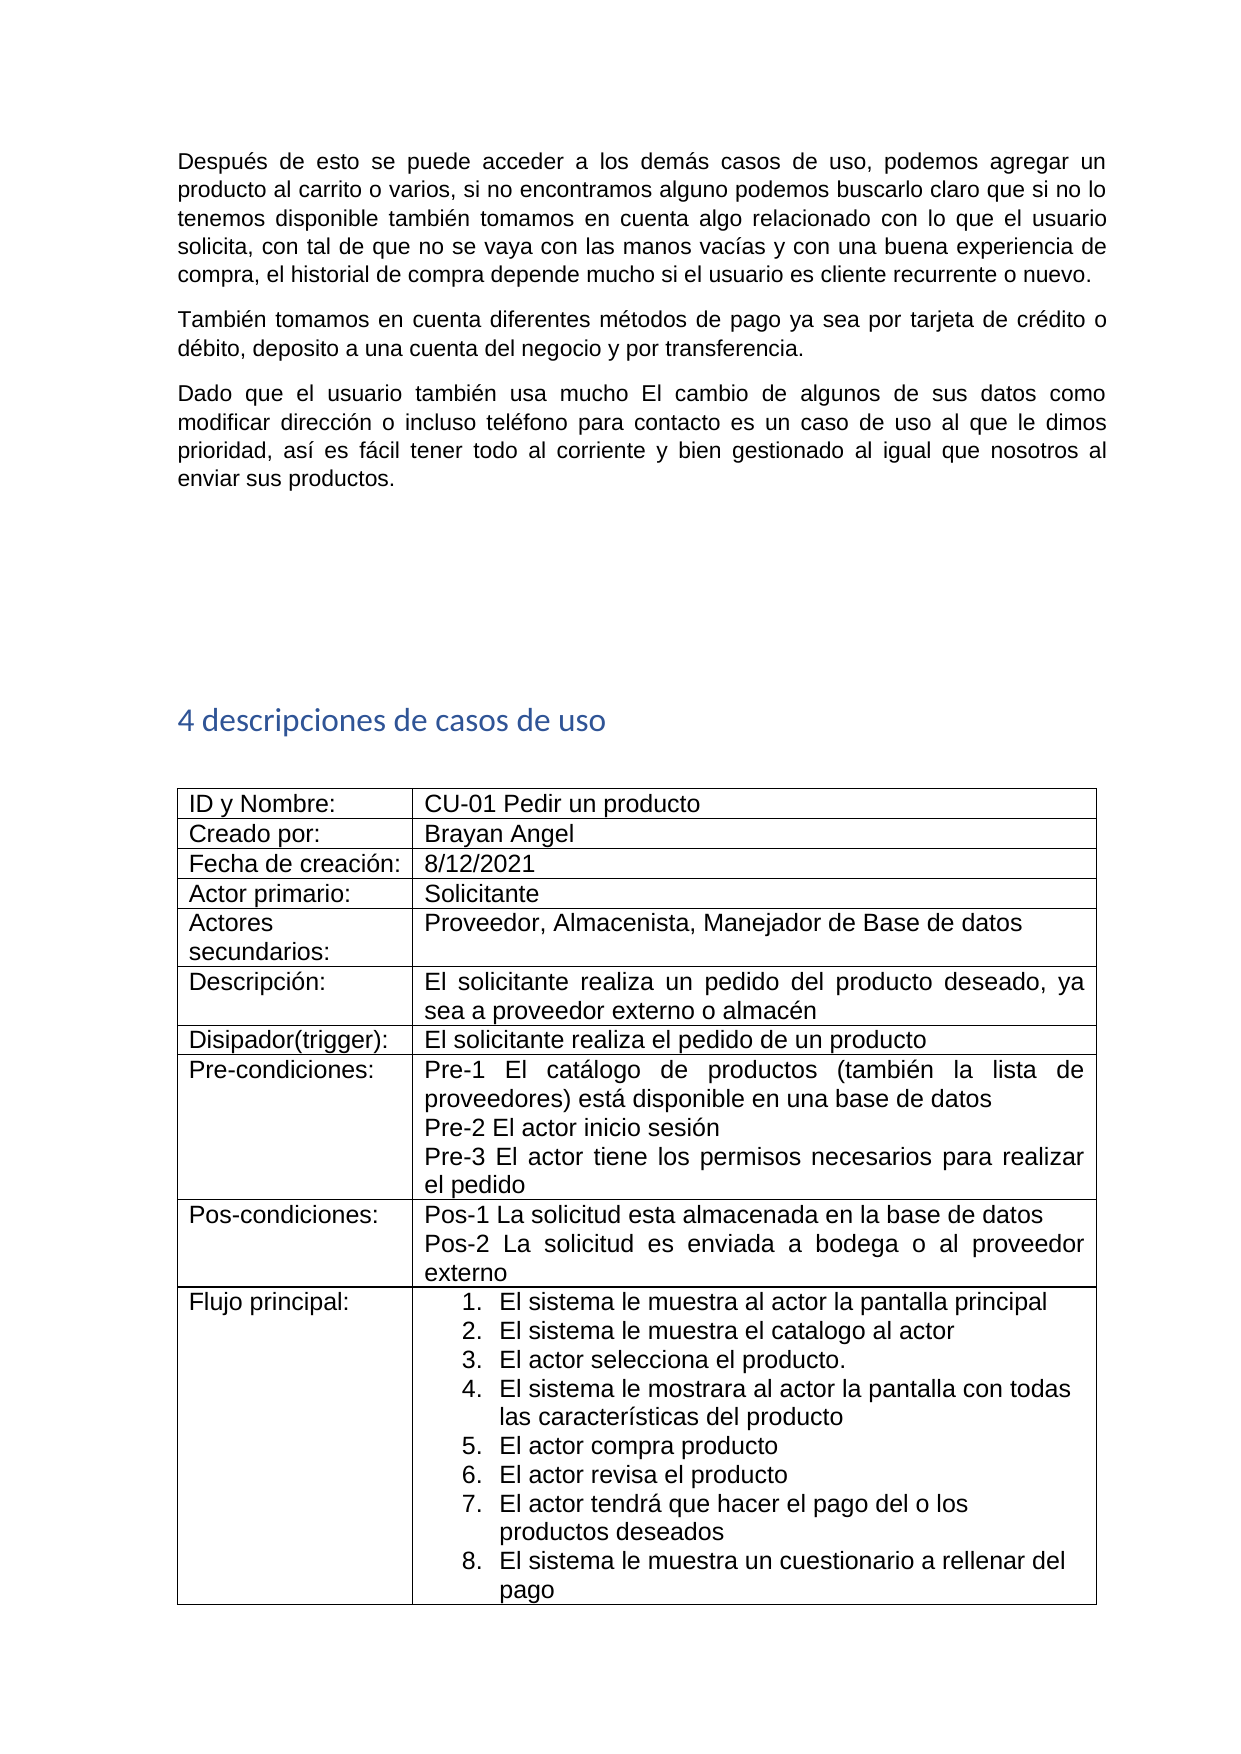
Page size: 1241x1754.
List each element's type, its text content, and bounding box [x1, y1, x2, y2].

subtitle 4 descripciones de casos de uso [177, 699, 1107, 740]
table_cell 8/12/2021 [413, 849, 1096, 878]
table_cell Descripción: [178, 967, 412, 1024]
table_cell El solicitante realiza el pedido de un producto [413, 1026, 1096, 1054]
text Dado que el usuario también usa mucho El cambio de algunos de sus datos como modificar dirección o incluso teléfono para contacto es un caso de uso al que le dimos prioridad, así es fácil tener todo al corriente y bien gestionado al igual que nosotros al enviar sus productos. [177, 380, 1107, 492]
table_cell El solicitante realiza un pedido del producto deseado, ya sea a proveedor externo o almacén [413, 967, 1096, 1024]
table_cell Pos-condiciones: [178, 1200, 412, 1286]
table_cell Pos-1 La solicitud esta almacenada en la base de datos Pos-2 La solicitud es enviada a bodega o al proveedor externo [413, 1200, 1096, 1286]
table_cell Disipador(trigger): [178, 1026, 412, 1054]
table_cell Flujo principal: [178, 1288, 412, 1604]
table_cell Actores secundarios: [178, 909, 412, 966]
table_cell Solicitante [413, 879, 1096, 907]
table_cell Actor primario: [178, 879, 412, 907]
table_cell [413, 1288, 1096, 1604]
table_cell Creado por: [178, 819, 412, 848]
table_cell Proveedor, Almacenista, Manejador de Base de datos [413, 909, 1096, 966]
table_cell Pre-condiciones: [178, 1055, 412, 1199]
text Después de esto se puede acceder a los demás casos de uso, podemos agregar un producto al carrito o varios, si no encontramos alguno podemos buscarlo claro que si no lo tenemos disponible también tomamos en cuenta algo relacionado con lo que el usuario solicita, con tal de que no se vaya con las manos vacías y con una buena experiencia de compra, el historial de compra depende mucho si el usuario es cliente recurrente o nuevo. [177, 148, 1107, 288]
table_cell Fecha de creación: [178, 849, 412, 878]
table_cell Pre-1 El catálogo de productos (también la lista de proveedores) está disponible en una base de datos Pre-2 El actor inicio sesión Pre-3 El actor tiene los permisos necesarios para realizar el pedido [413, 1055, 1096, 1199]
text También tomamos en cuenta diferentes métodos de pago ya sea por tarjeta de crédito o débito, deposito a una cuenta del negocio y por transferencia. [177, 306, 1107, 361]
table_header ID y Nombre: [178, 789, 412, 818]
table_header CU-01 Pedir un producto [413, 789, 1096, 818]
table_cell Brayan Angel [413, 819, 1096, 848]
